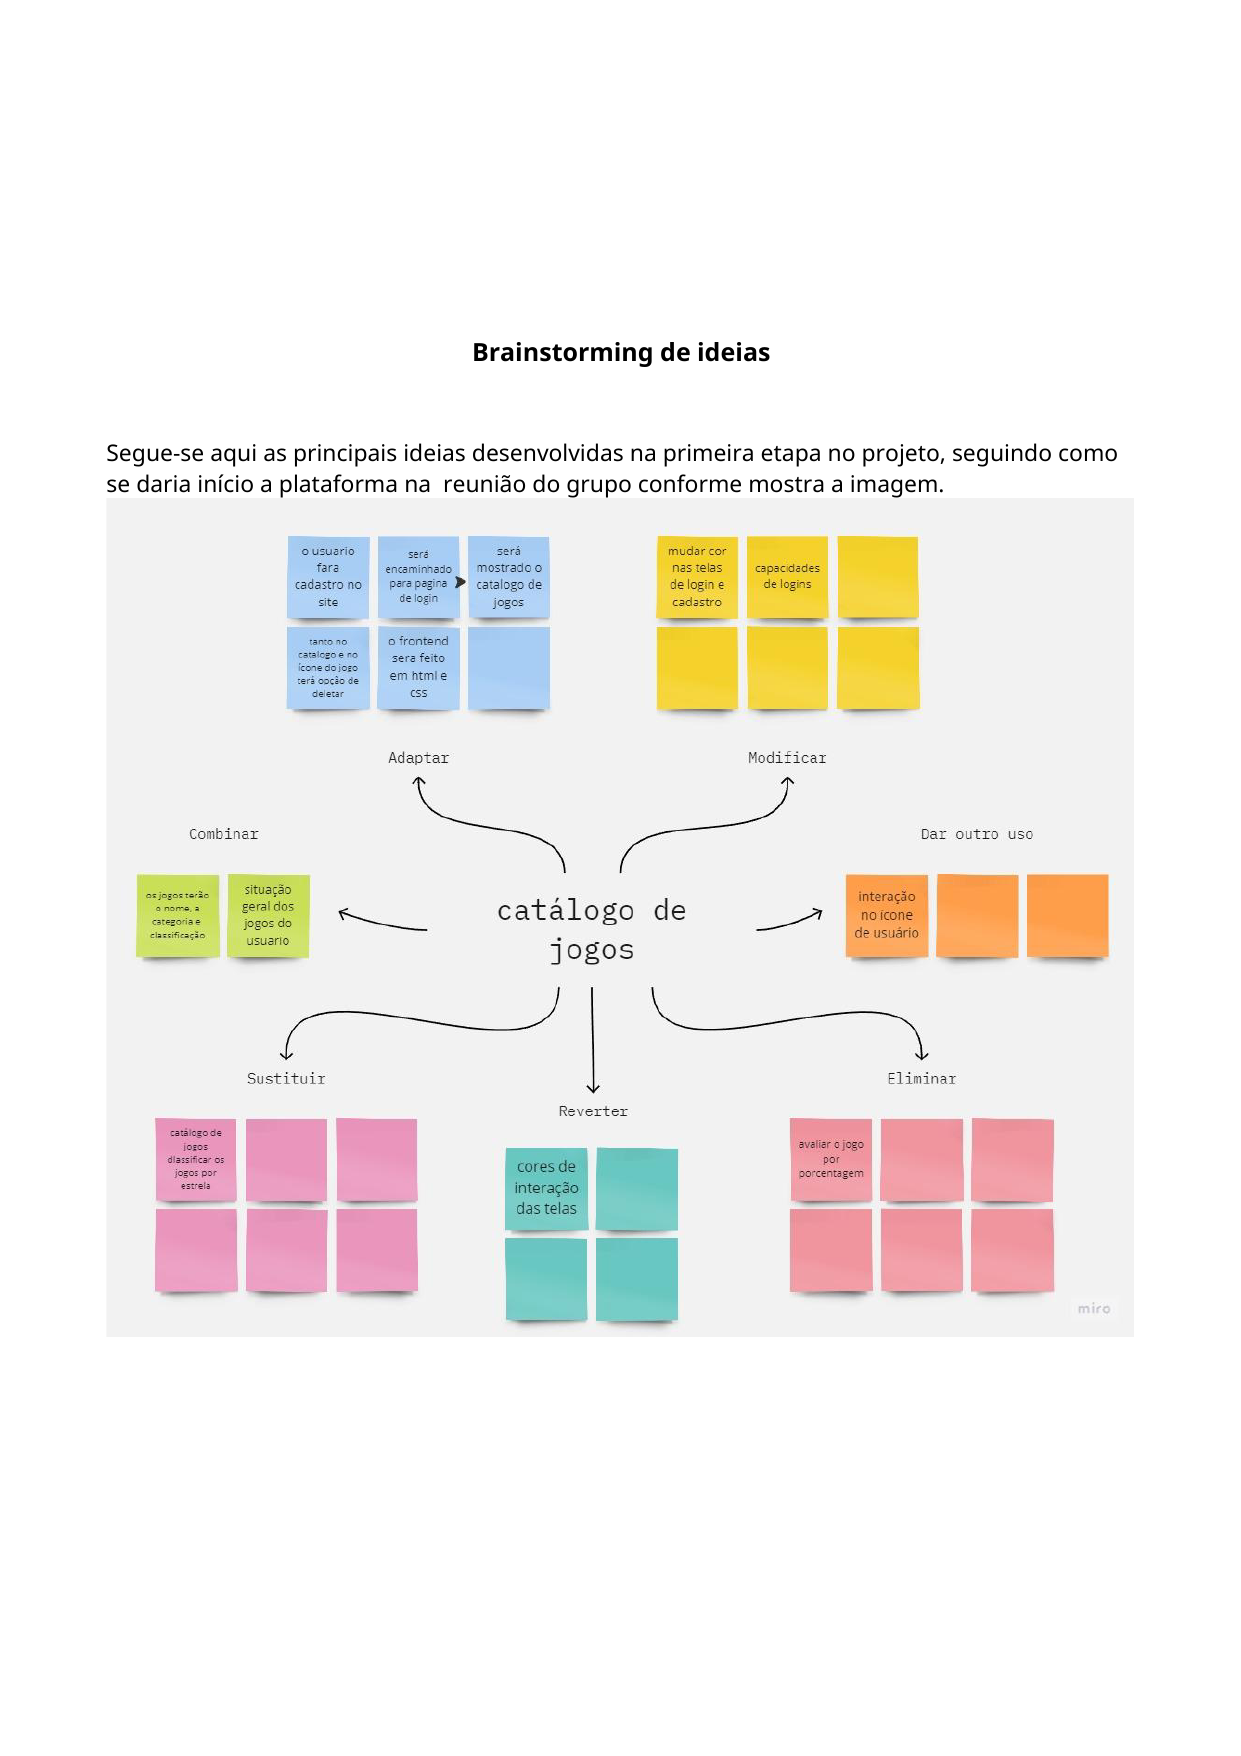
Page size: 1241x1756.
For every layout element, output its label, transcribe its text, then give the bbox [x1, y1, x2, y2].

text Segue-se aqui as principais ideias desenvolvidas na primeira etapa no projeto, seguindo como se daria início a plataforma na reunião do grupo conforme mostra a imagem. [106, 436, 1124, 498]
picture [106, 498, 1134, 1337]
text Brainstorming de ideias [118, 334, 1124, 368]
